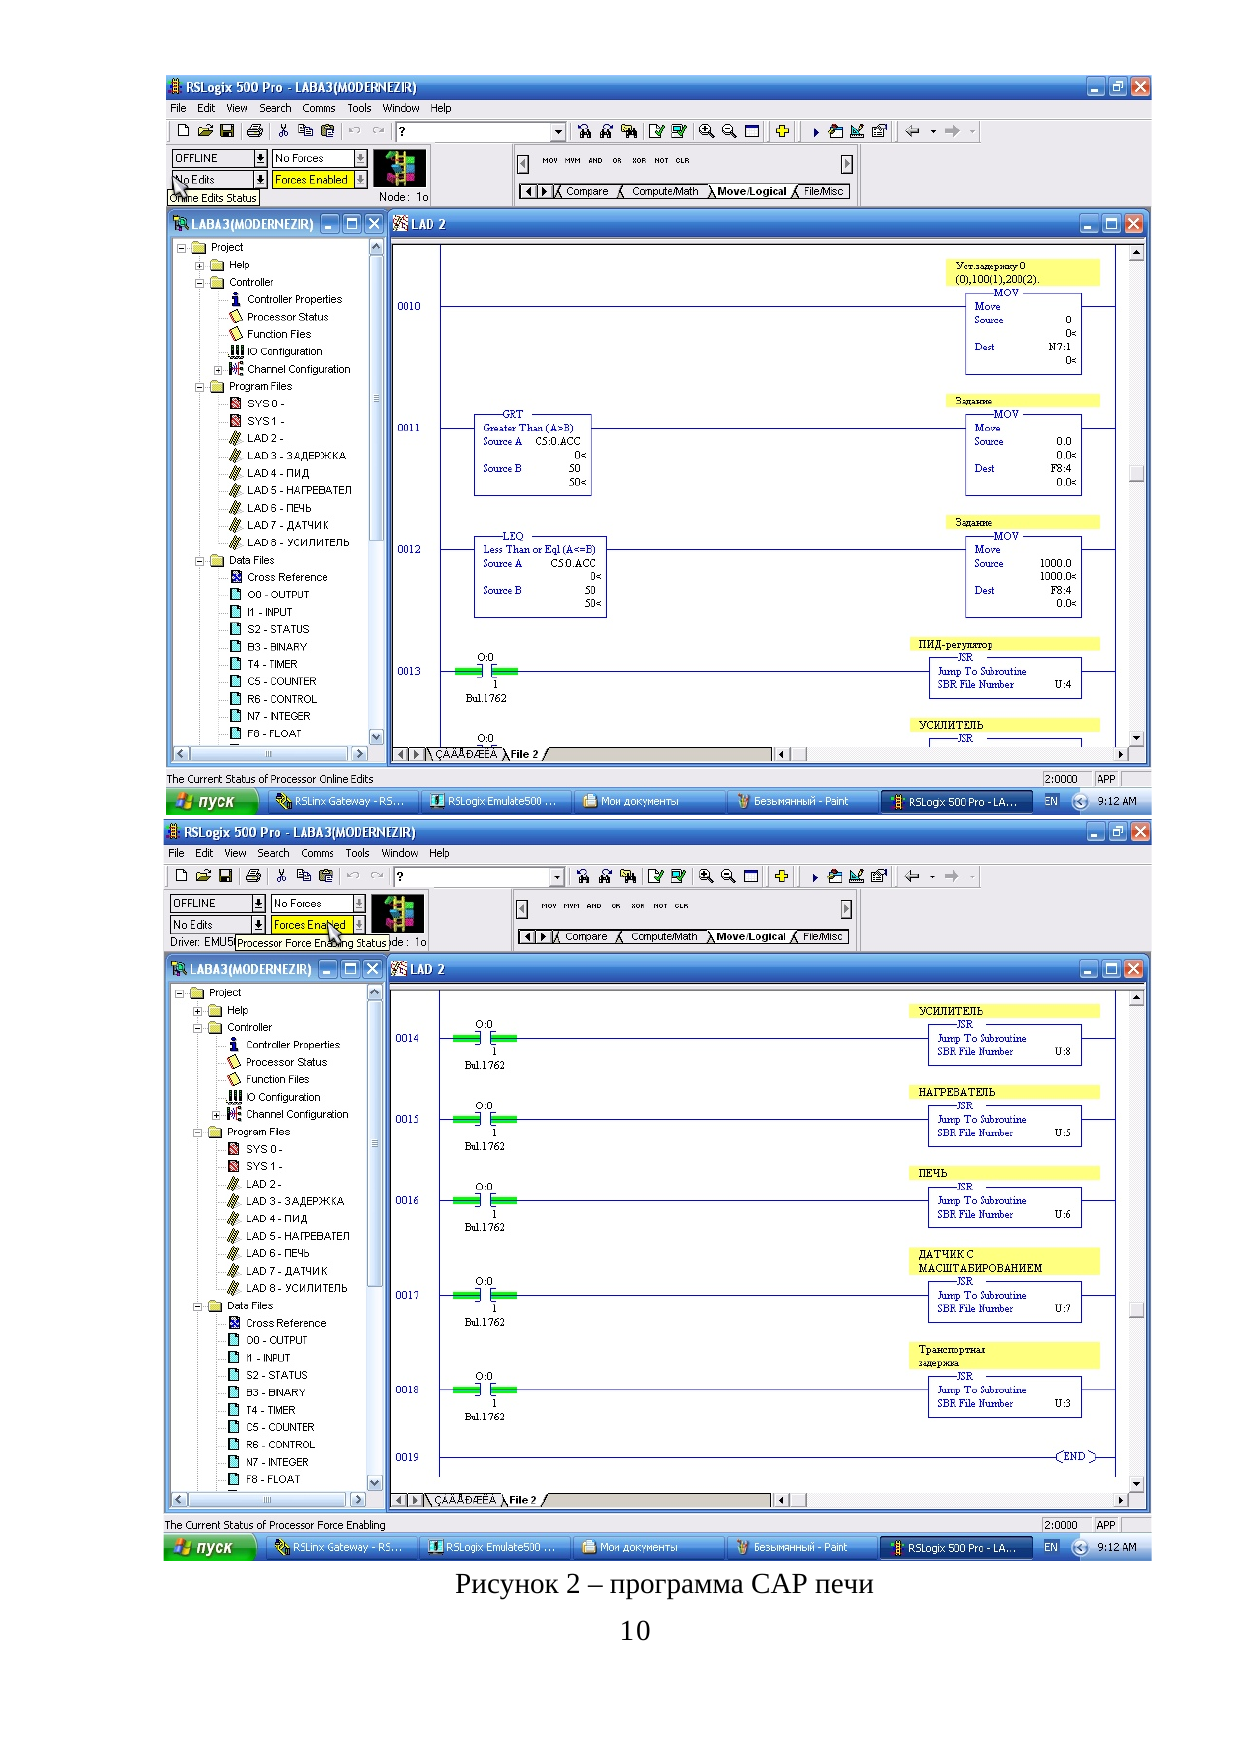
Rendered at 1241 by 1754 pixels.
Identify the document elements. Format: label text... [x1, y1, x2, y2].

picture [166, 75, 1152, 815]
picture [163, 819, 1152, 1561]
text Рисунок 2 – программа САР печи [118, 1566, 1152, 1599]
